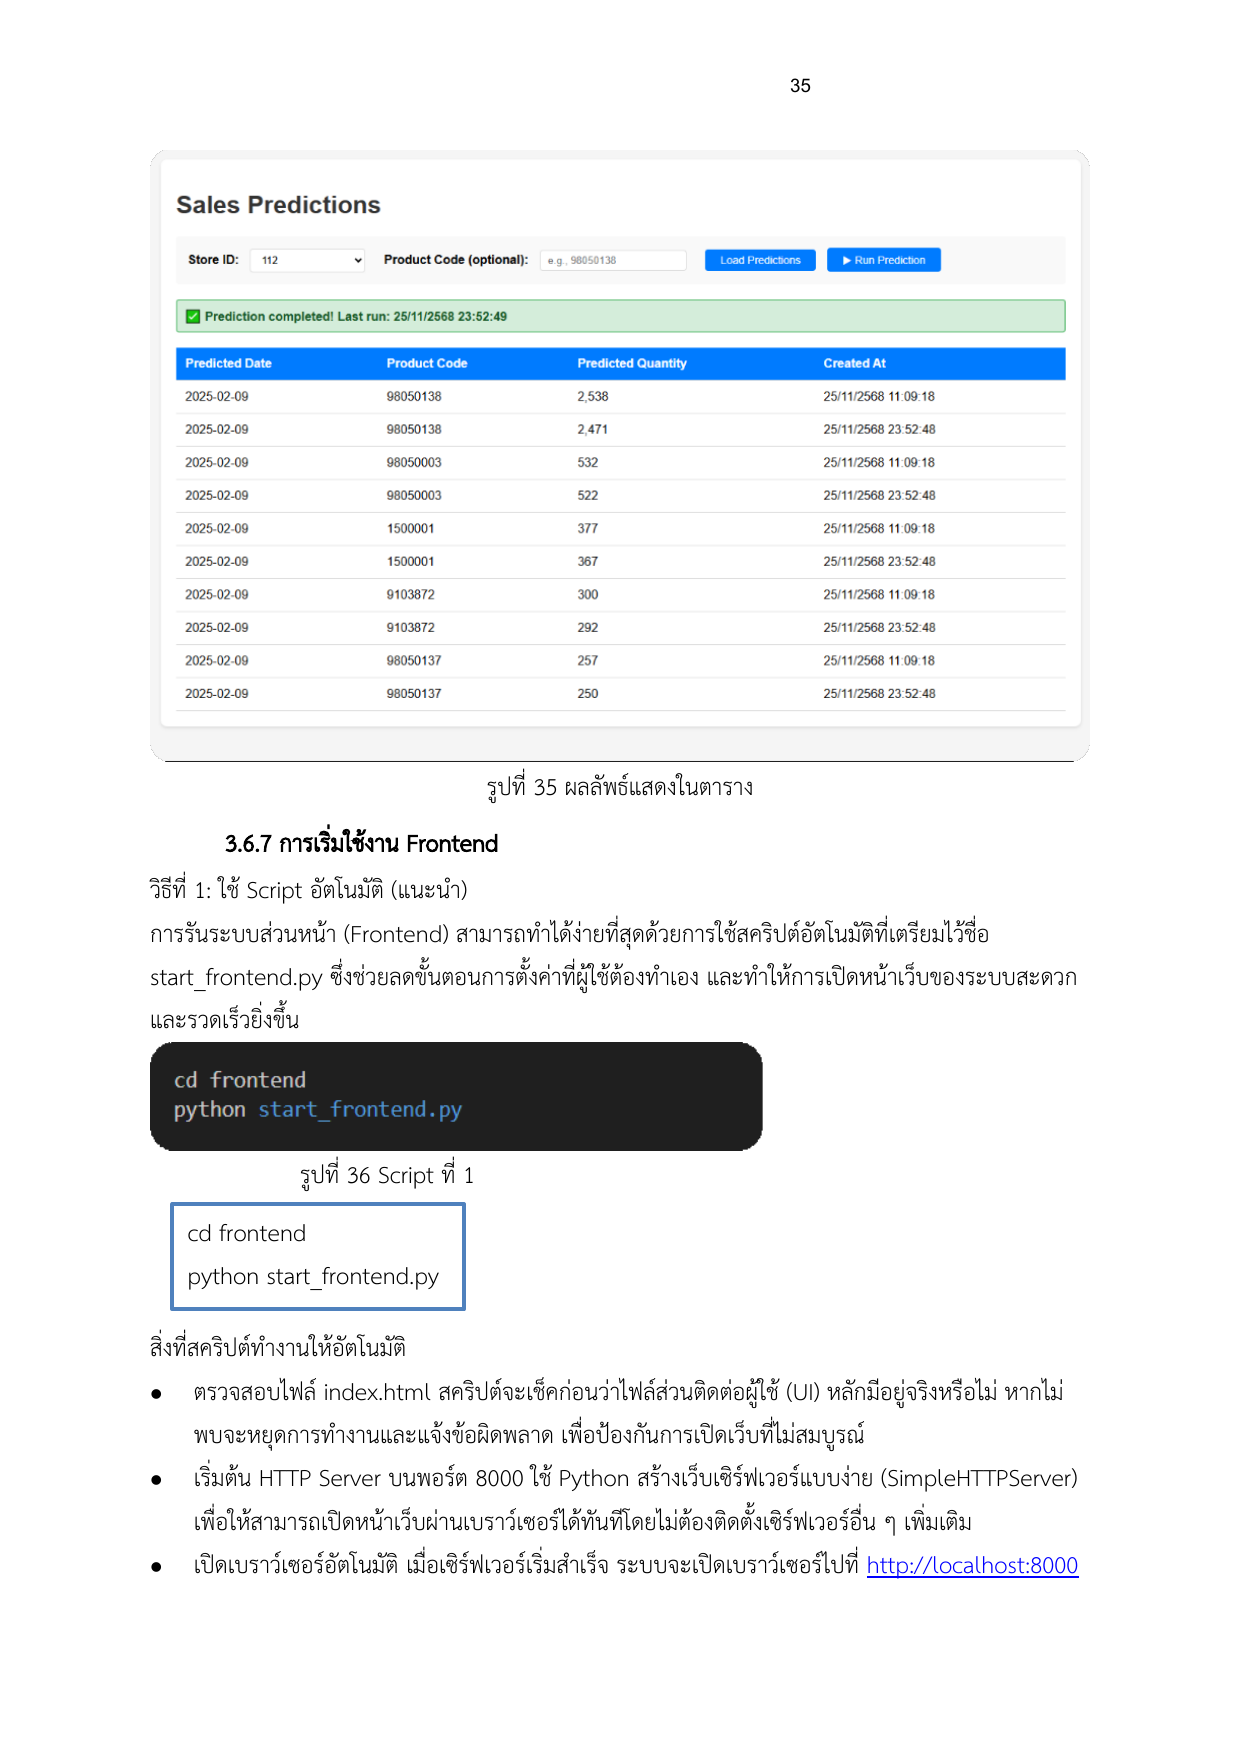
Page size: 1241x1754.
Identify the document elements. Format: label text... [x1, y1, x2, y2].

list รูปที่ 35 ผลลัพธ์แสดงในตาราง [150, 766, 1090, 804]
subtitle 3.6.7 การเริ่มใช้งาน Frontend [150, 822, 1090, 859]
picture [150, 150, 1090, 762]
list เปิดเบราว์เซอร์อัตโนมัติ เมื่อเซิร์ฟเวอร์เริ่มสำเร็จ ระบบจะเปิดเบราว์เซอร์ไปที่ http://localhost:8000 [150, 1544, 1090, 1582]
picture [150, 1042, 763, 1151]
list สิ่งที่สคริปต์ทำงานให้อัตโนมัติ [150, 1327, 1090, 1365]
list วิธีที่ 1: ใช้ Script อัตโนมัติ (แนะนำ) [150, 869, 1090, 907]
list รูปที่ 36 Script ที่ 1 [225, 1154, 1090, 1192]
list ตรวจสอบไฟล์ index.html สคริปต์จะเช็คก่อนว่าไฟล์ส่วนติดต่อผู้ใช้ (UI) หลักมีอยู่จริงหรือไม่ หากไม่พบจะหยุดการทำงานและแจ้งข้อผิดพลาด เพื่อป้องกันการเปิดเว็บที่ไม่สมบูรณ์ [150, 1371, 1090, 1452]
list เริ่มต้น HTTP Server บนพอร์ต 8000 ใช้ Python สร้างเว็บเซิร์ฟเวอร์แบบง่าย (SimpleHTTPServer) เพื่อให้สามารถเปิดหน้าเว็บผ่านเบราว์เซอร์ได้ทันทีโดยไม่ต้องติดตั้งเซิร์ฟเวอร์อื่น ๆ เพิ่มเติม [150, 1457, 1090, 1538]
list การรันระบบส่วนหน้า (Frontend) สามารถทำได้ง่ายที่สุดด้วยการใช้สคริปต์อัตโนมัติที่เตรียมไว้ชื่อ start_frontend.py ซึ่งช่วยลดขั้นตอนการตั้งค่าที่ผู้ใช้ต้องทำเอง และทำให้การเปิดหน้าเว็บของระบบสะดวกและรวดเร็วยิ่งขึ้น [150, 913, 1090, 1037]
